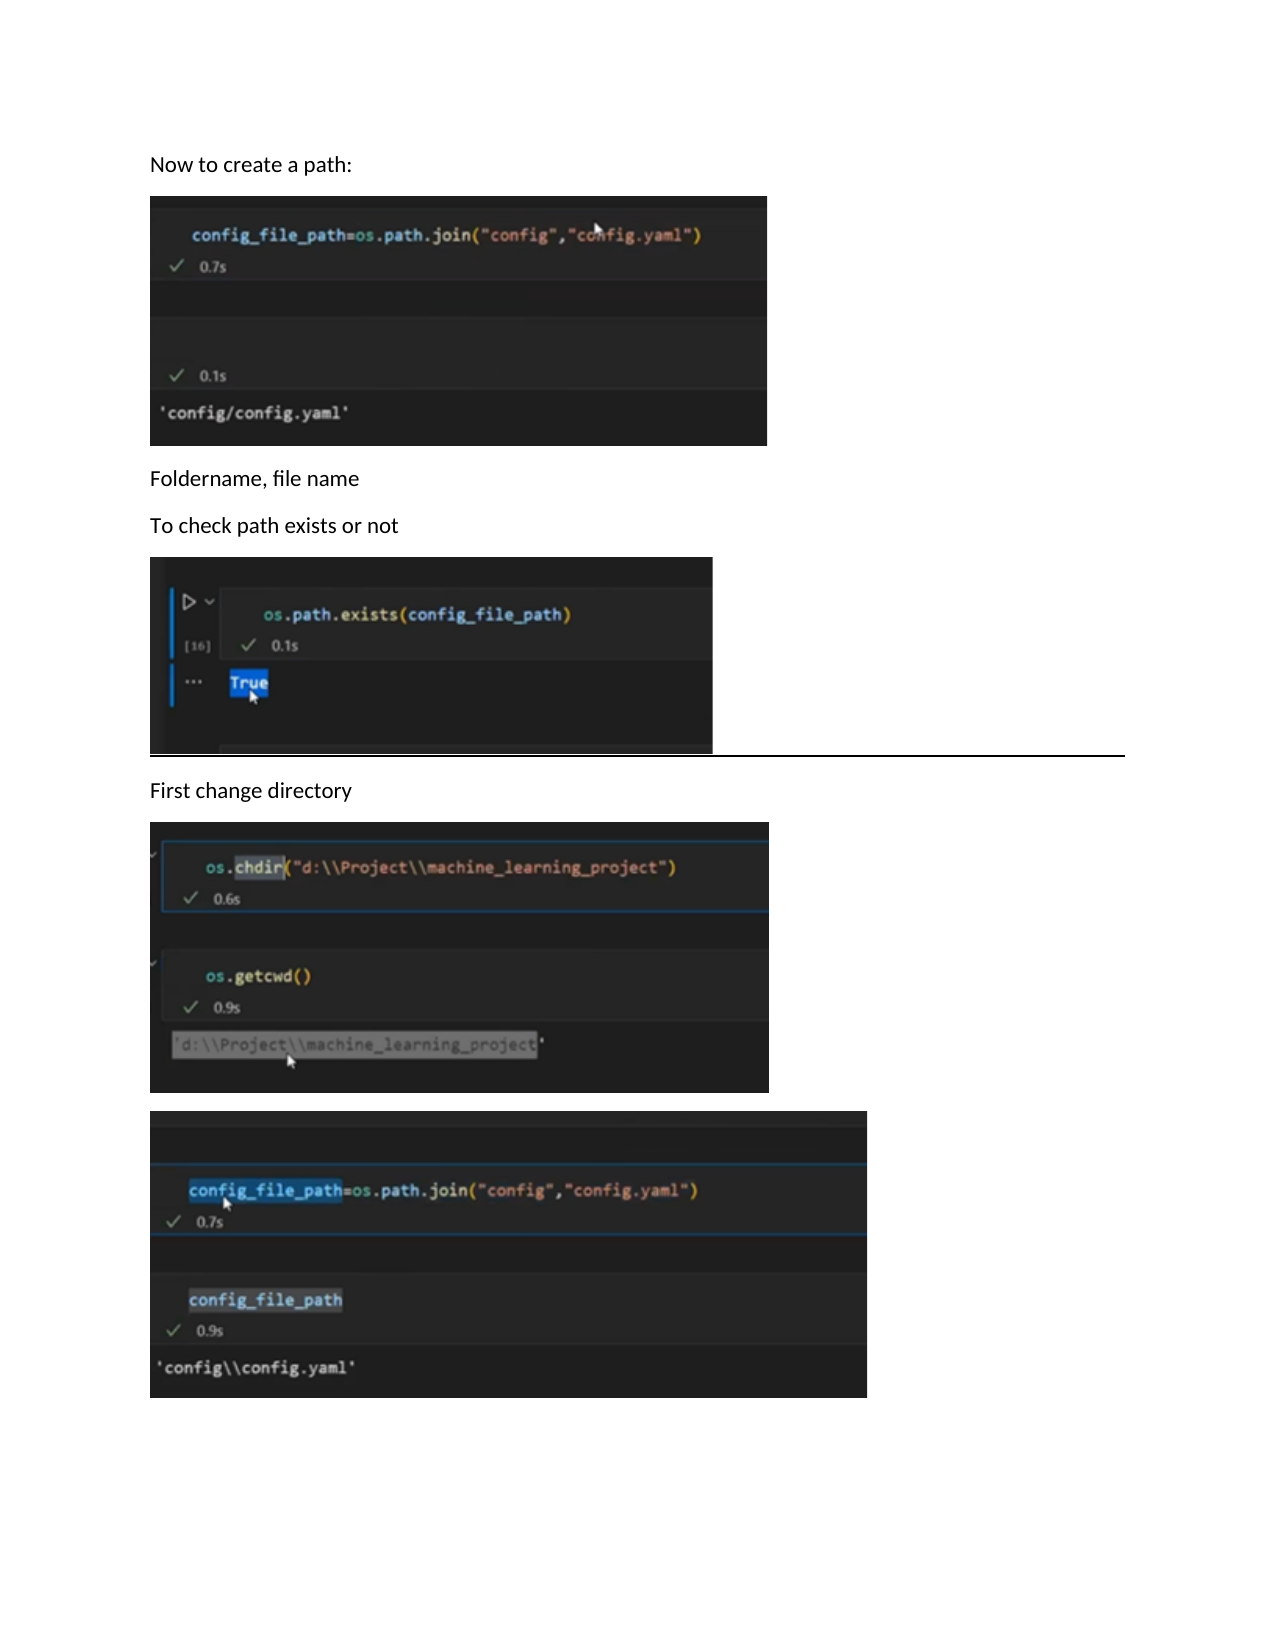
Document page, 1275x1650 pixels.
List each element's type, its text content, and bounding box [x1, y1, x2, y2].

picture [150, 822, 769, 1093]
picture [150, 196, 768, 446]
text To check path exists or not [150, 511, 1125, 539]
text Foldername, file name [150, 464, 1125, 492]
picture [150, 1111, 868, 1398]
text Now to create a path: [150, 150, 1125, 178]
picture [150, 557, 713, 754]
text First change directory [150, 776, 1125, 804]
